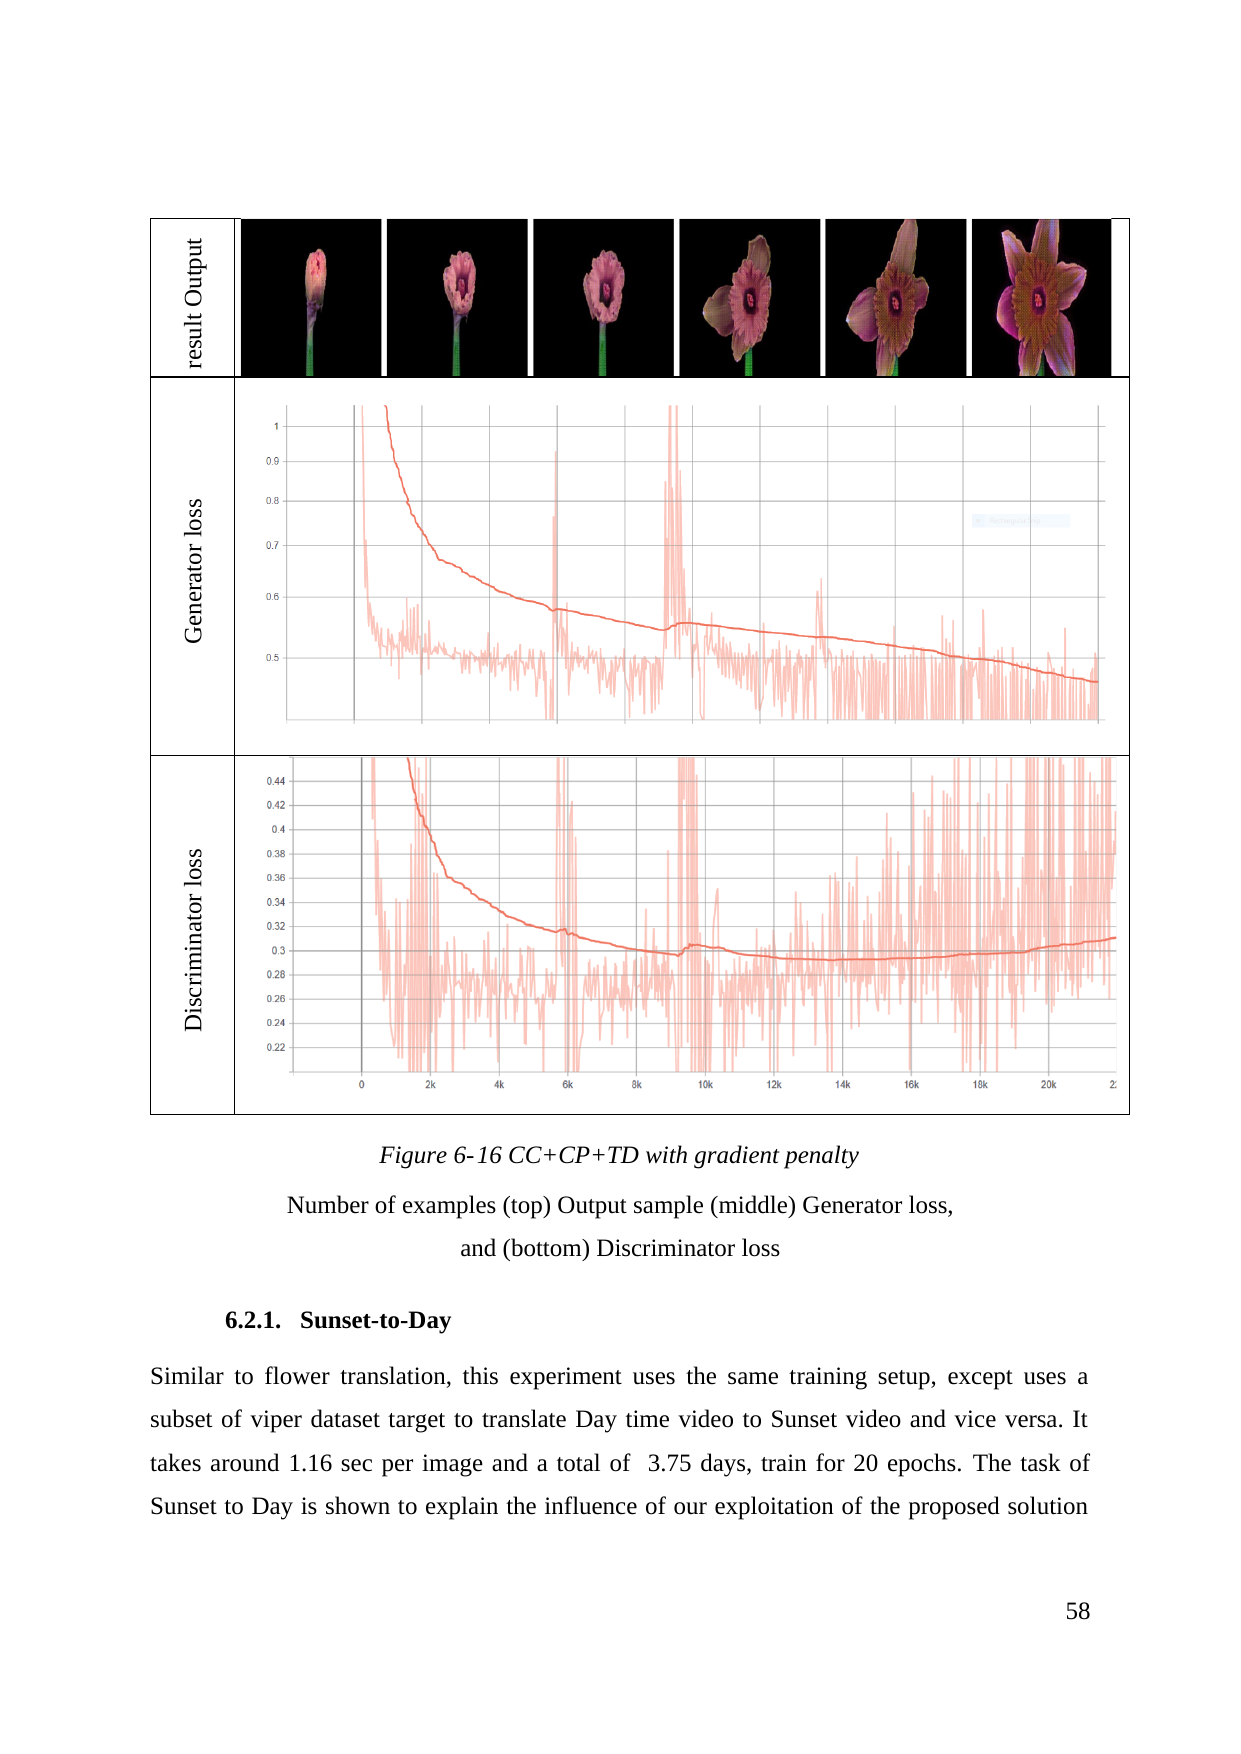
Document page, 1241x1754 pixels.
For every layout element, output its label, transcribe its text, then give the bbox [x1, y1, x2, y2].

table_header result Output [151, 219, 234, 376]
text and (bottom) Discriminator loss [150, 1233, 1090, 1262]
table_header [235, 219, 240, 376]
picture [256, 401, 1106, 728]
picture [240, 218, 1112, 376]
text Number of examples (top) Output sample (middle) Generator loss, [150, 1190, 1090, 1219]
picture [256, 756, 1117, 1095]
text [150, 1361, 1090, 1519]
subtitle Sunset-to-Day [225, 1305, 1090, 1334]
table_cell [235, 756, 1129, 1114]
table_header [1112, 219, 1129, 376]
table_cell Generator loss [151, 378, 234, 754]
table_cell Discriminator loss [151, 756, 234, 1114]
table_cell [235, 378, 1129, 754]
